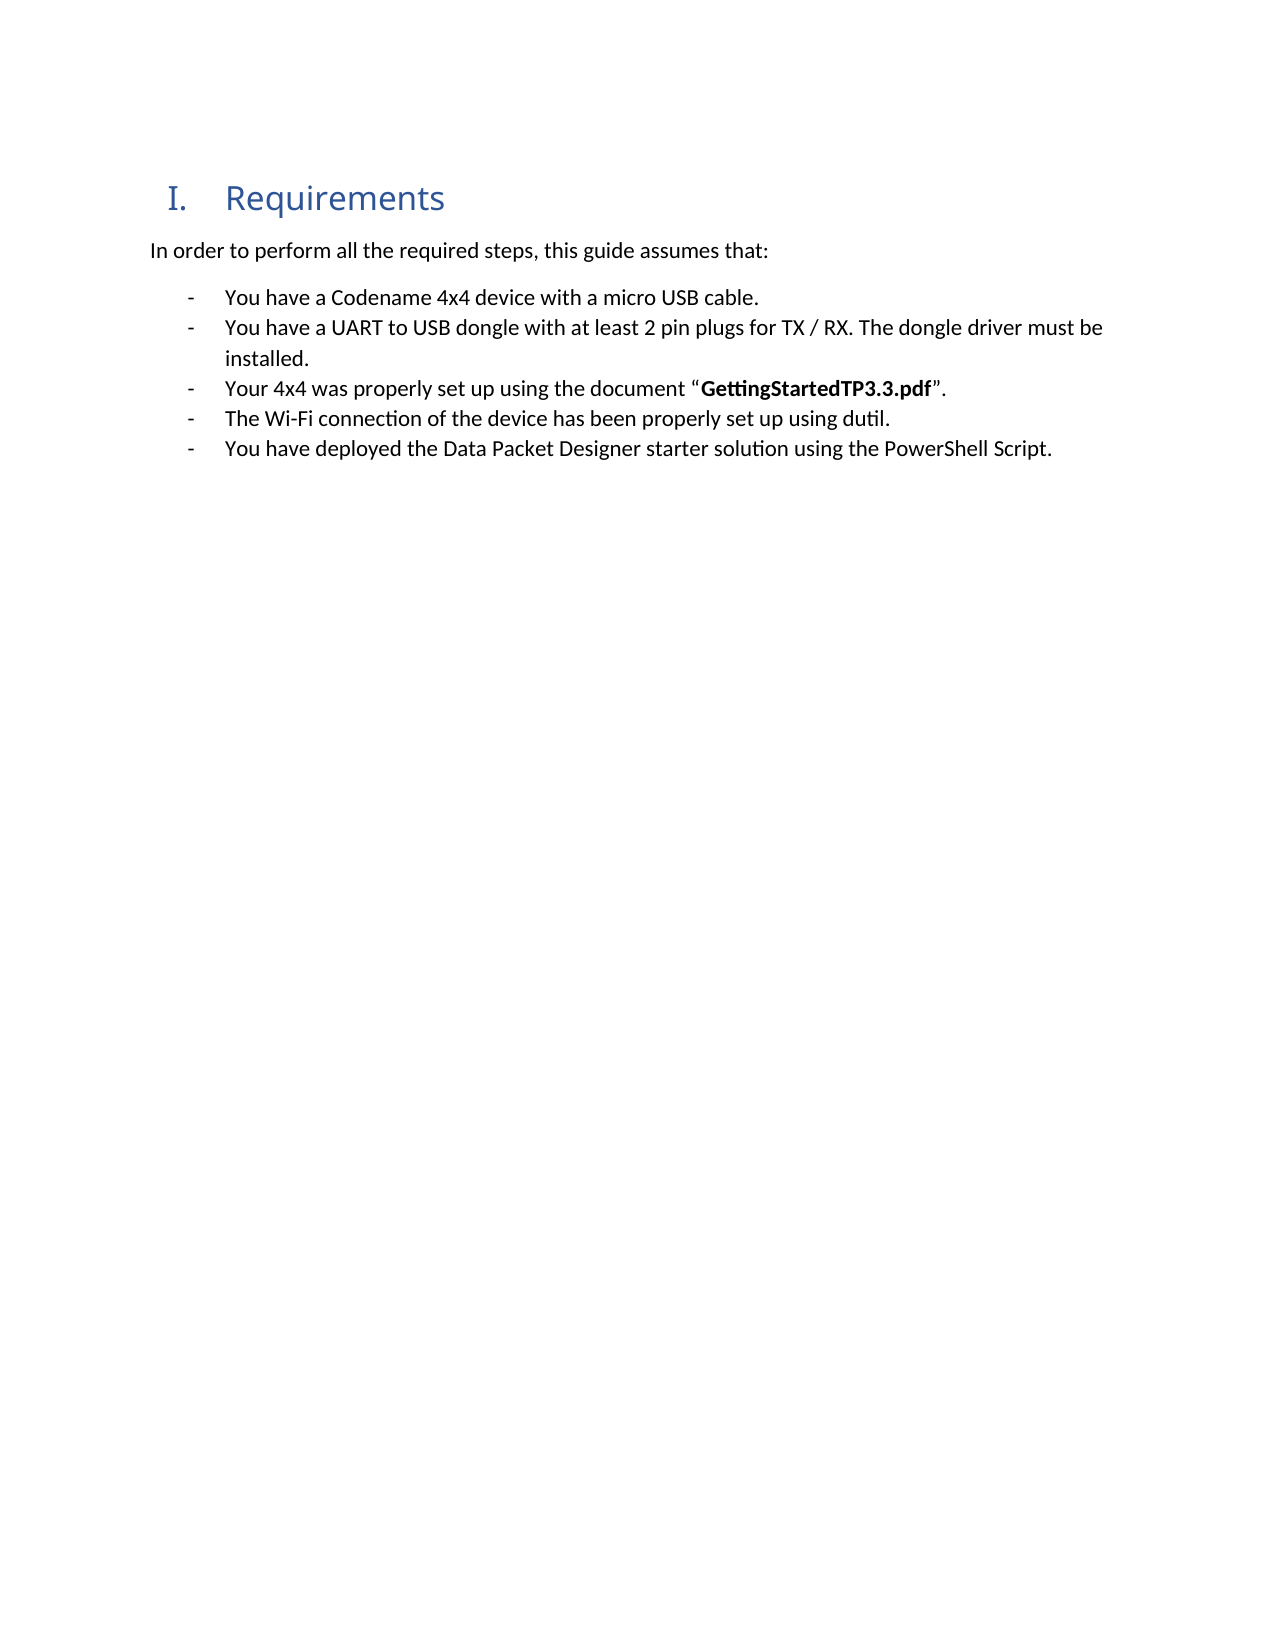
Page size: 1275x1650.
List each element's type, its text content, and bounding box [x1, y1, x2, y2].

text In order to perform all the required steps, this guide assumes that: [150, 236, 1125, 264]
list You have deployed the Data Packet Designer starter solution using the PowerShell Script. [187, 434, 1125, 462]
list The Wi-Fi connection of the device has been properly set up using dutil. [187, 404, 1125, 432]
subtitle Requirements [187, 175, 1125, 220]
list Your 4x4 was properly set up using the document “GettingStartedTP3.3.pdf”. [187, 374, 1125, 402]
list You have a Codename 4x4 device with a micro USB cable. [187, 283, 1125, 311]
list You have a UART to USB dongle with at least 2 pin plugs for TX / RX. The dongle driver must be installed. [187, 313, 1125, 372]
